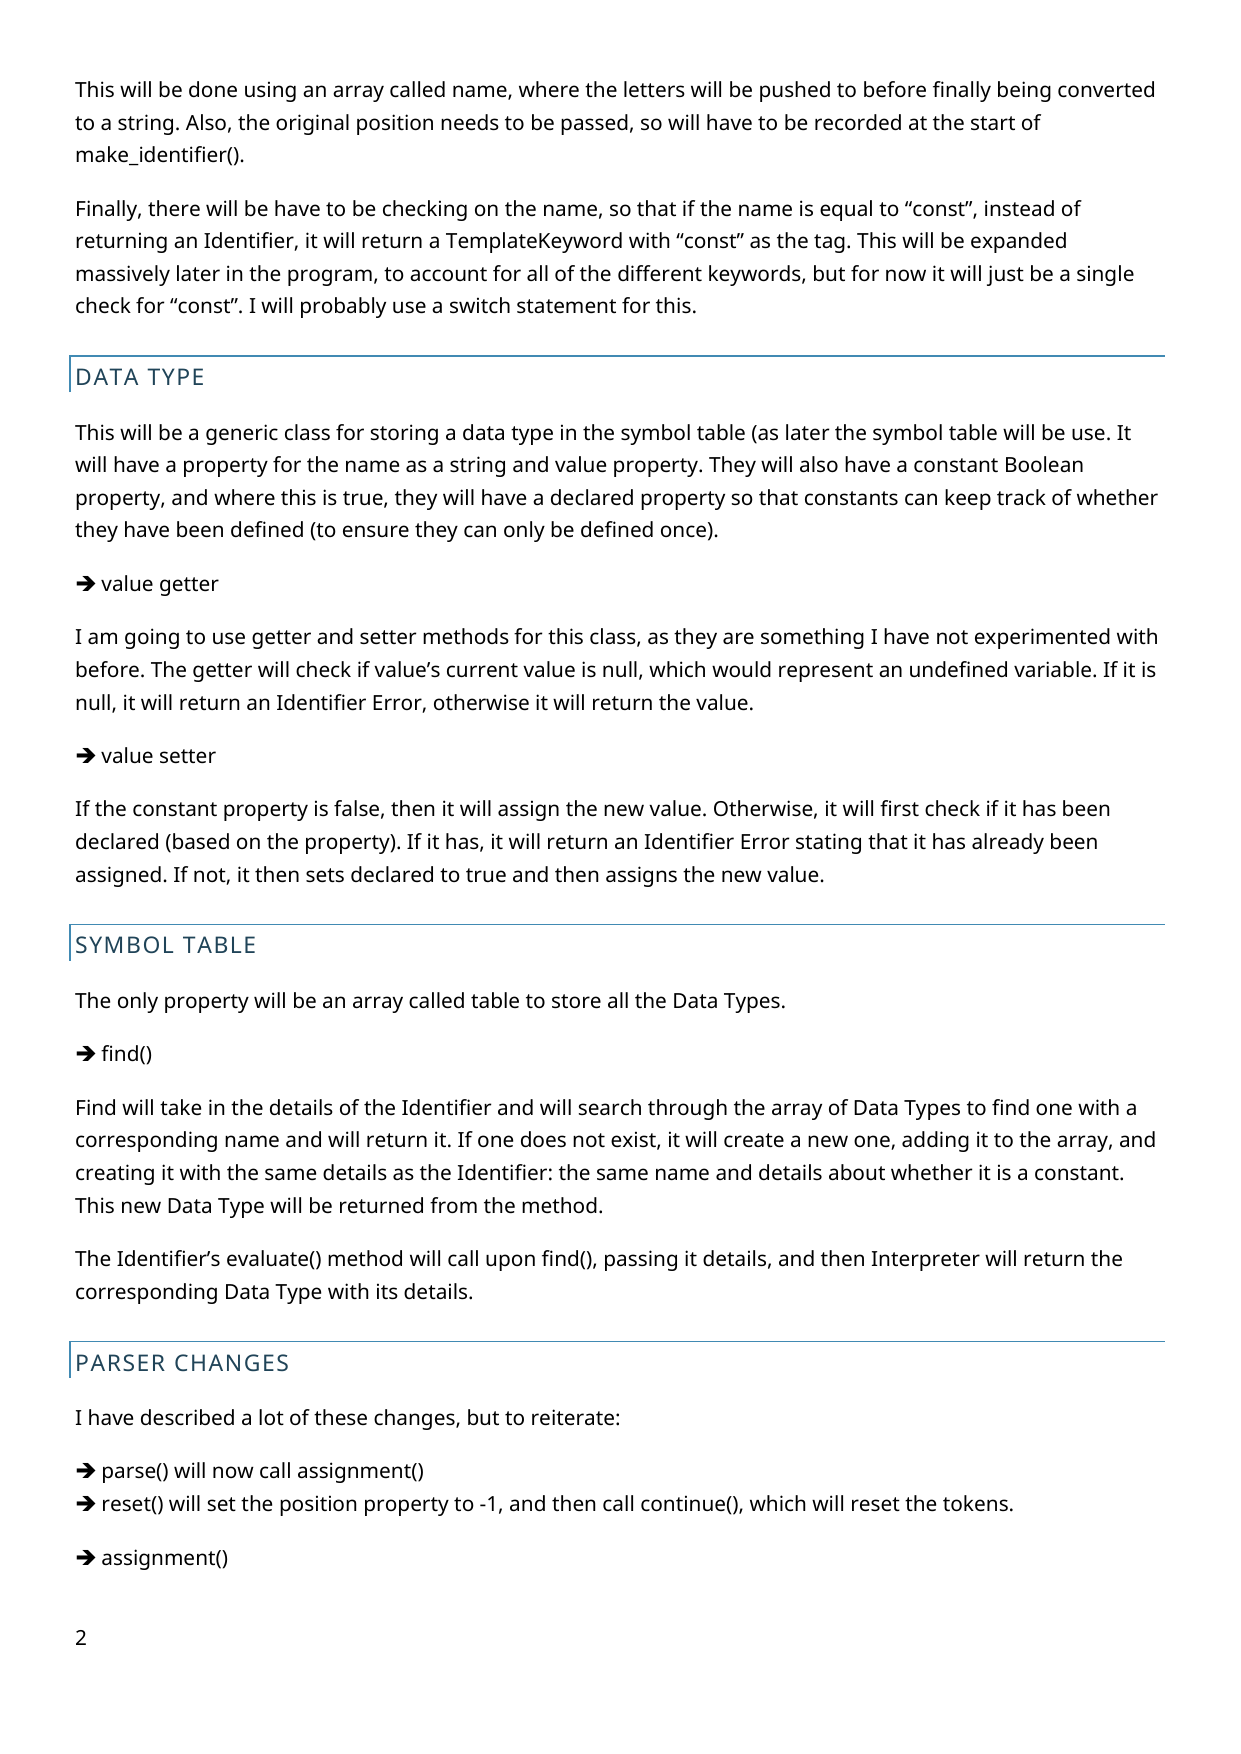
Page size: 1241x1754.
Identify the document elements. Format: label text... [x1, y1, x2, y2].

text If the constant property is false, then it will assign the new value. Otherwise, it will first check if it has been declared (based on the property). If it has, it will return an Identifier Error stating that it has already been assigned. If not, it then sets declared to true and then assigns the new value. [75, 794, 1165, 888]
subtitle parser changes [71, 1342, 1165, 1378]
text The only property will be an array called table to store all the Data Types. [75, 986, 1165, 1014]
text I have described a lot of these changes, but to reiterate: [75, 1403, 1165, 1432]
text assignment() [75, 1543, 1165, 1571]
subtitle symbol table [71, 925, 1165, 961]
text value getter [75, 569, 1165, 597]
text This will be a generic class for storing a data type in the symbol table (as later the symbol table will be use. It will have a property for the name as a string and value property. They will also have a constant Boolean property, and where this is true, they will have a declared property so that constants can keep track of whether they have been defined (to ensure they can only be defined once). [75, 418, 1165, 544]
text The Identifier’s evaluate() method will call upon find(), passing it details, and then Interpreter will return the corresponding Data Type with its details. [75, 1244, 1165, 1305]
text Finally, there will be have to be checking on the name, so that if the name is equal to “const”, instead of returning an Identifier, it will return a TemplateKeyword with “const” as the tag. This will be expanded massively later in the program, to account for all of the different keywords, but for now it will just be a single check for “const”. I will probably use a switch statement for this. [75, 194, 1165, 320]
text parse() will now call assignment() reset() will set the position property to -1, and then call continue(), which will reset the tokens. [75, 1457, 1165, 1518]
text This will be done using an array called name, where the letters will be pushed to before finally being converted to a string. Also, the original position needs to be passed, so will have to be recorded at the start of make_identifier(). [75, 75, 1165, 169]
text I am going to use getter and setter methods for this class, as they are something I have not experimented with before. The getter will check if value’s current value is null, which would represent an undefined variable. If it is null, it will return an Identifier Error, otherwise it will return the value. [75, 622, 1165, 716]
text find() [75, 1039, 1165, 1068]
text value setter [75, 741, 1165, 769]
text Find will take in the details of the Identifier and will search through the array of Data Types to find one with a corresponding name and will return it. If one does not exist, it will create a new one, adding it to the array, and creating it with the same details as the Identifier: the same name and details about whether it is a constant. This new Data Type will be returned from the method. [75, 1093, 1165, 1219]
subtitle data type [71, 357, 1165, 392]
